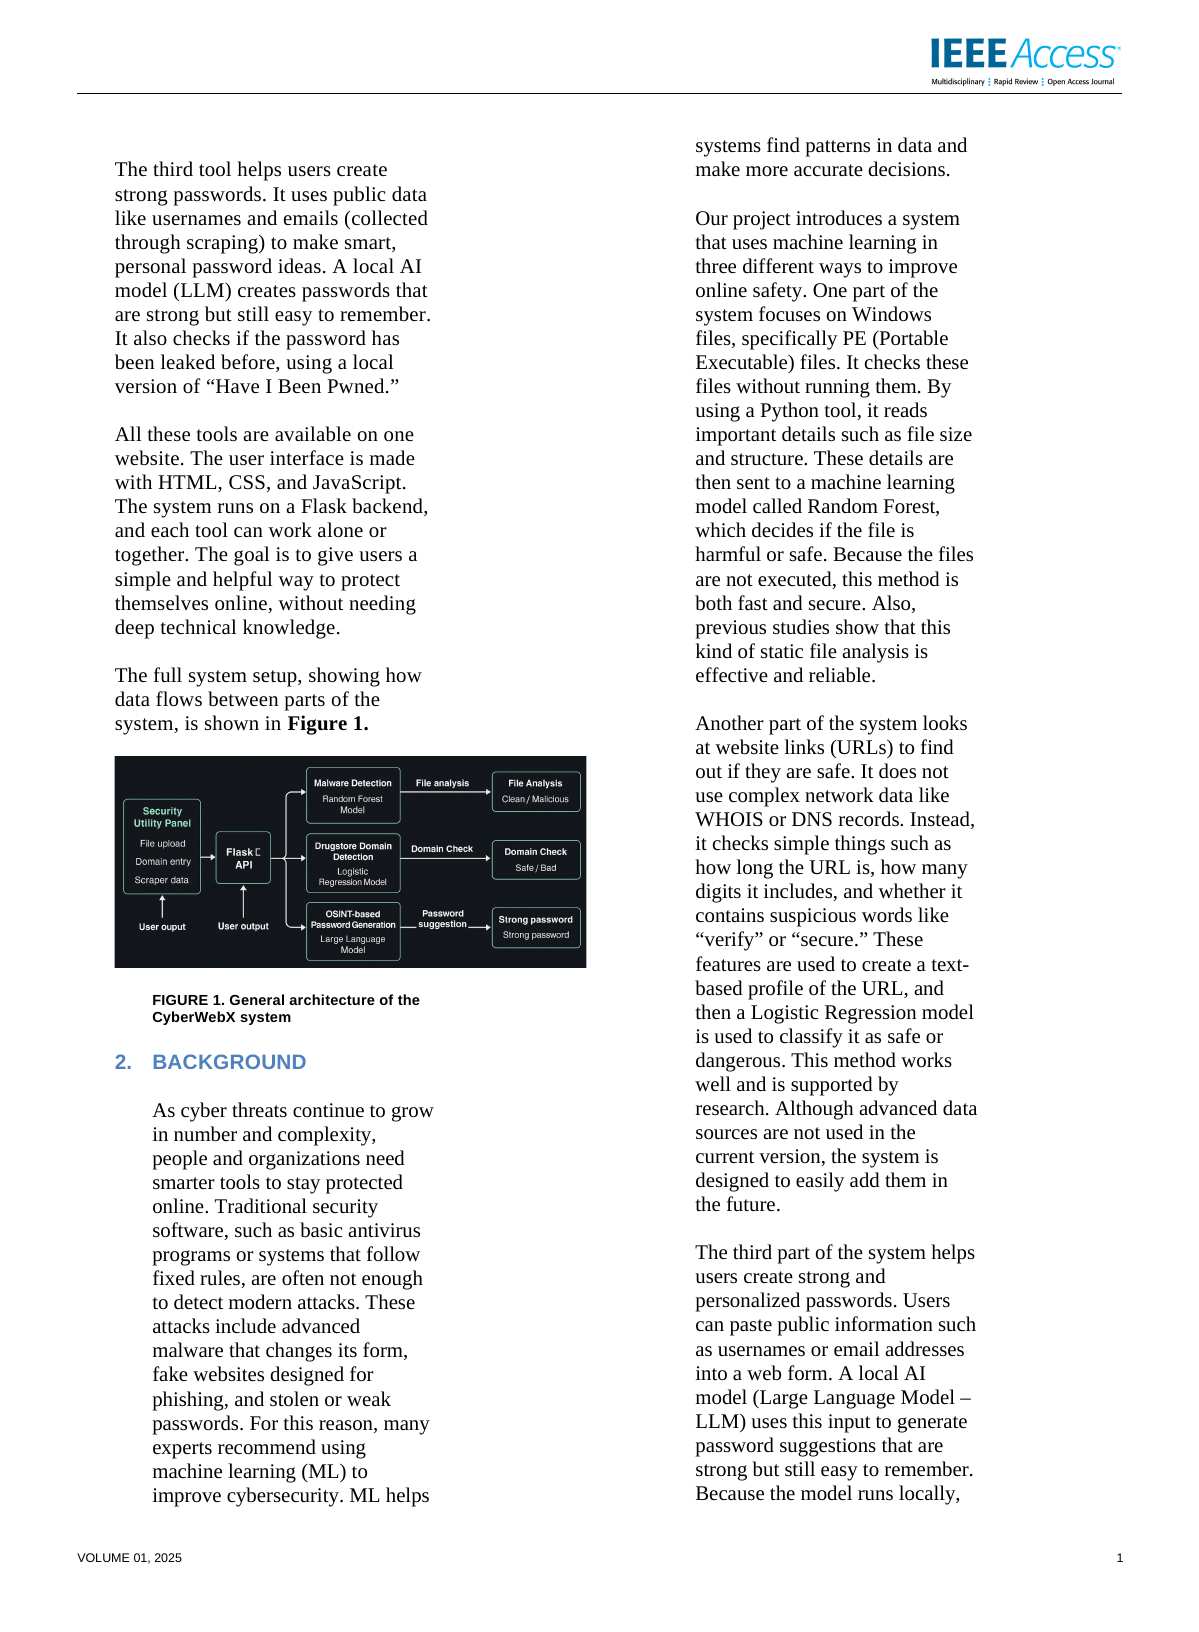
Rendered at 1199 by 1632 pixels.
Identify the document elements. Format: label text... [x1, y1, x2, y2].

list Our project introduces a system that uses machine learning in three different ways to improve online safety. One part of the system focuses on Windows files, specifically PE (Portable Executable) files. It checks these files without running them. By using a Python tool, it reads important details such as file size and structure. These details are then sent to a machine learning model called Random Forest, which decides if the file is harmful or safe. Because the files are not executed, this method is both fast and secure. Also, previous studies show that this kind of static file analysis is effective and reliable. [695, 206, 978, 687]
list The third tool helps users create strong passwords. It uses public data like usernames and emails (collected through scraping) to make smart, personal password ideas. A local AI model (LLM) creates passwords that are strong but still easy to remember. It also checks if the password has been leaked before, using a local version of “Have I Been Pwned.” [114, 157, 435, 398]
picture [930, 37, 1122, 87]
list As cyber threats continue to grow in number and complexity, people and organizations need smarter tools to stay protected online. Traditional security software, such as basic antivirus programs or systems that follow fixed rules, are often not enough to detect modern attacks. These attacks include advanced malware that changes its form, fake websites designed for phishing, and stolen or weak passwords. For this reason, many experts recommend using machine learning (ML) to improve cybersecurity. ML helps systems find patterns in data and make more accurate decisions. [152, 1098, 435, 1507]
list FIGURE 1. General architecture of the CyberWebX system [152, 992, 435, 1026]
list BACKGROUND [114, 1050, 578, 1074]
list All these tools are available on one website. The user interface is made with HTML, CSS, and JavaScript. The system runs on a Flask backend, and each tool can work alone or together. The goal is to give users a simple and helpful way to protect themselves online, without needing deep technical knowledge. [114, 422, 435, 639]
picture [114, 756, 587, 968]
list The full system setup, showing how data flows between parts of the system, is shown in Figure 1. [114, 663, 435, 735]
list Another part of the system looks at website links (URLs) to find out if they are safe. It does not use complex network data like WHOIS or DNS records. Instead, it checks simple things such as how long the URL is, how many digits it includes, and whether it contains suspicious words like “verify” or “secure.” These features are used to create a text-based profile of the URL, and then a Logistic Regression model is used to classify it as safe or dangerous. This method works well and is supported by research. Although advanced data sources are not used in the current version, the system is designed to easily add them in the future. [695, 711, 978, 1216]
